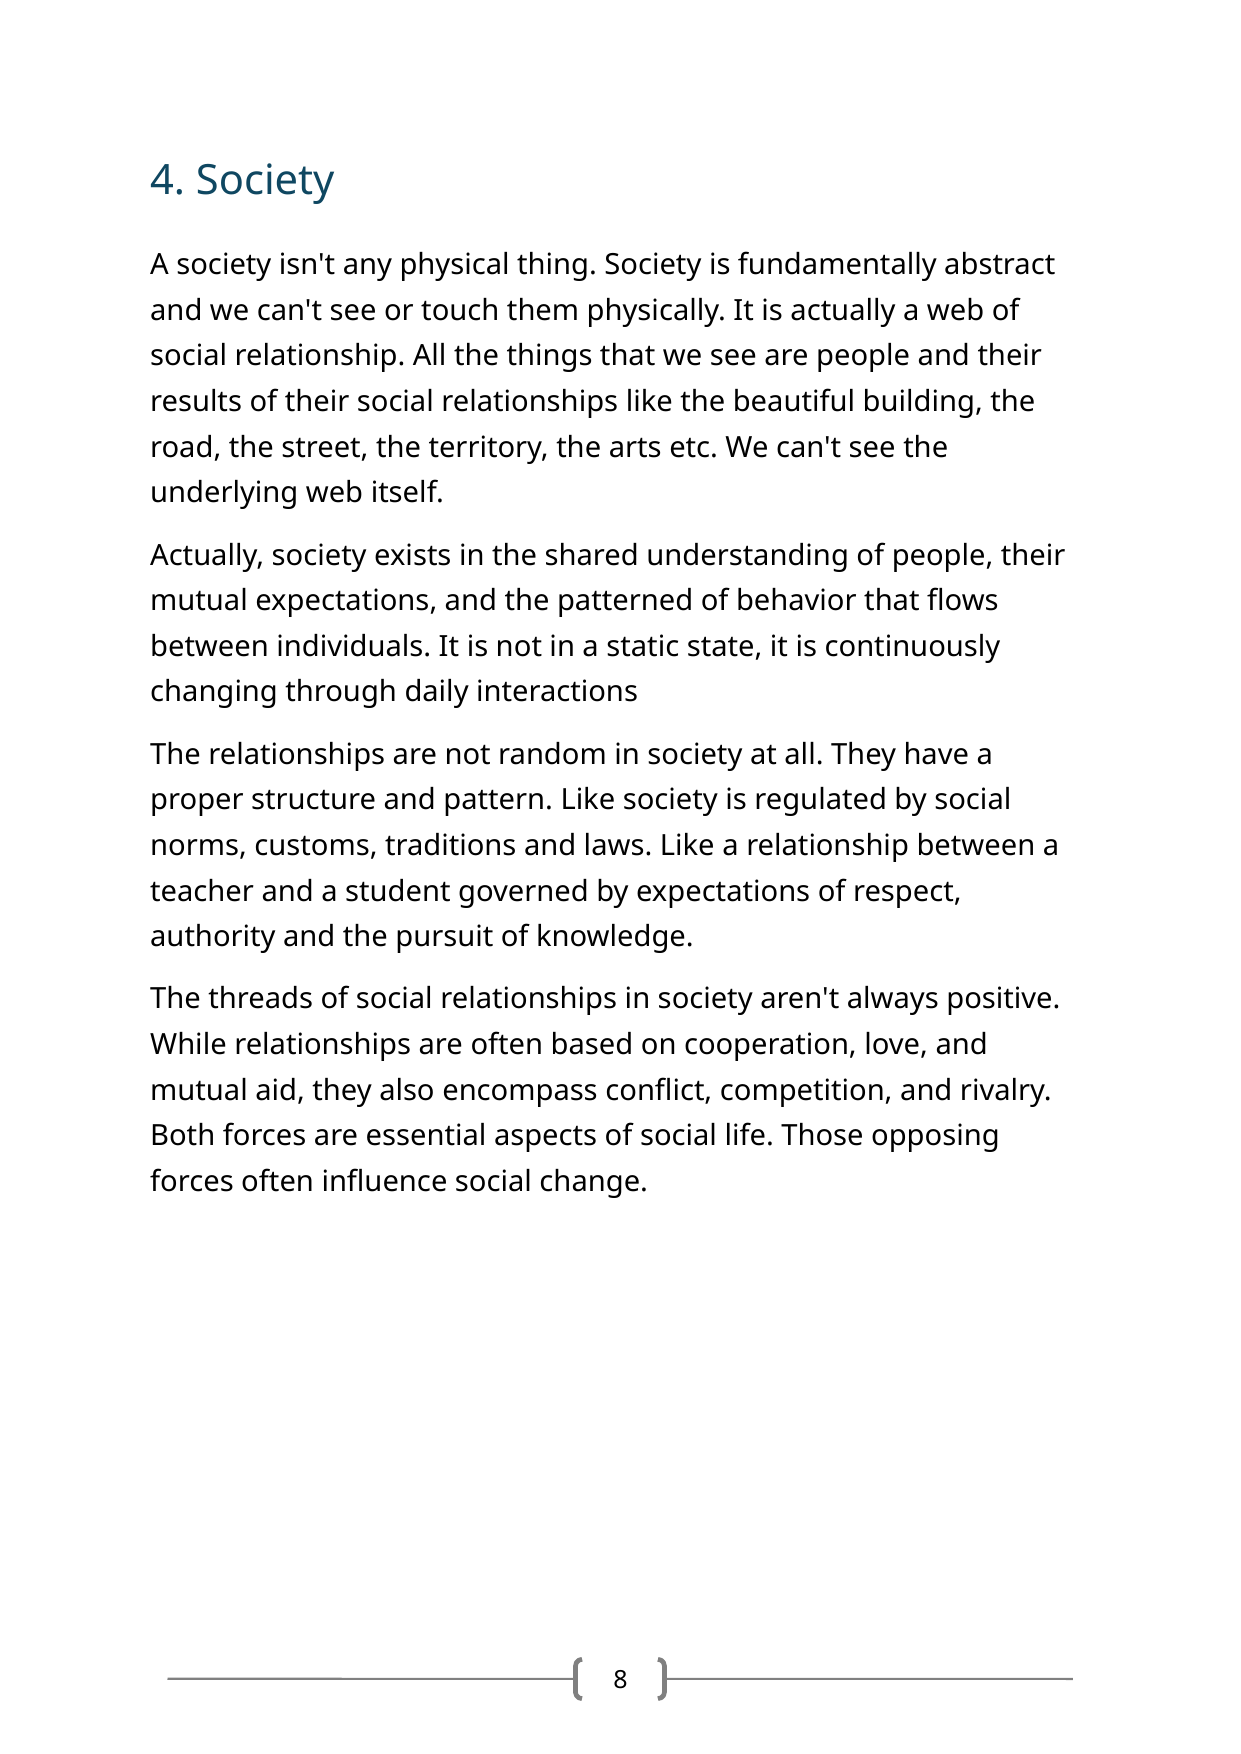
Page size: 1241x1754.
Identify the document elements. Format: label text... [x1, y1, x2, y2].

text Actually, society exists in the shared understanding of people, their mutual expectations, and the patterned of behavior that flows between individuals. It is not in a static state, it is continuously changing through daily interactions [150, 534, 1090, 710]
text The threads of social relationships in society aren't always positive. While relationships are often based on cooperation, love, and mutual aid, they also encompass conflict, competition, and rivalry. Both forces are essential aspects of social life. Those opposing forces often influence social change. [150, 978, 1090, 1200]
text A society isn't any physical thing. Society is fundamentally abstract and we can't see or touch them physically. It is actually a web of social relationship. All the things that we see are people and their results of their social relationships like the beautiful building, the road, the street, the territory, the arts etc. We can't see the underlying web itself. [150, 243, 1090, 511]
text The relationships are not random in society at all. They have a proper structure and pattern. Like society is regulated by social norms, customs, traditions and laws. Like a relationship between a teacher and a student governed by expectations of respect, authority and the pursuit of knowledge. [150, 733, 1090, 955]
subtitle 4. Society [150, 150, 1090, 207]
